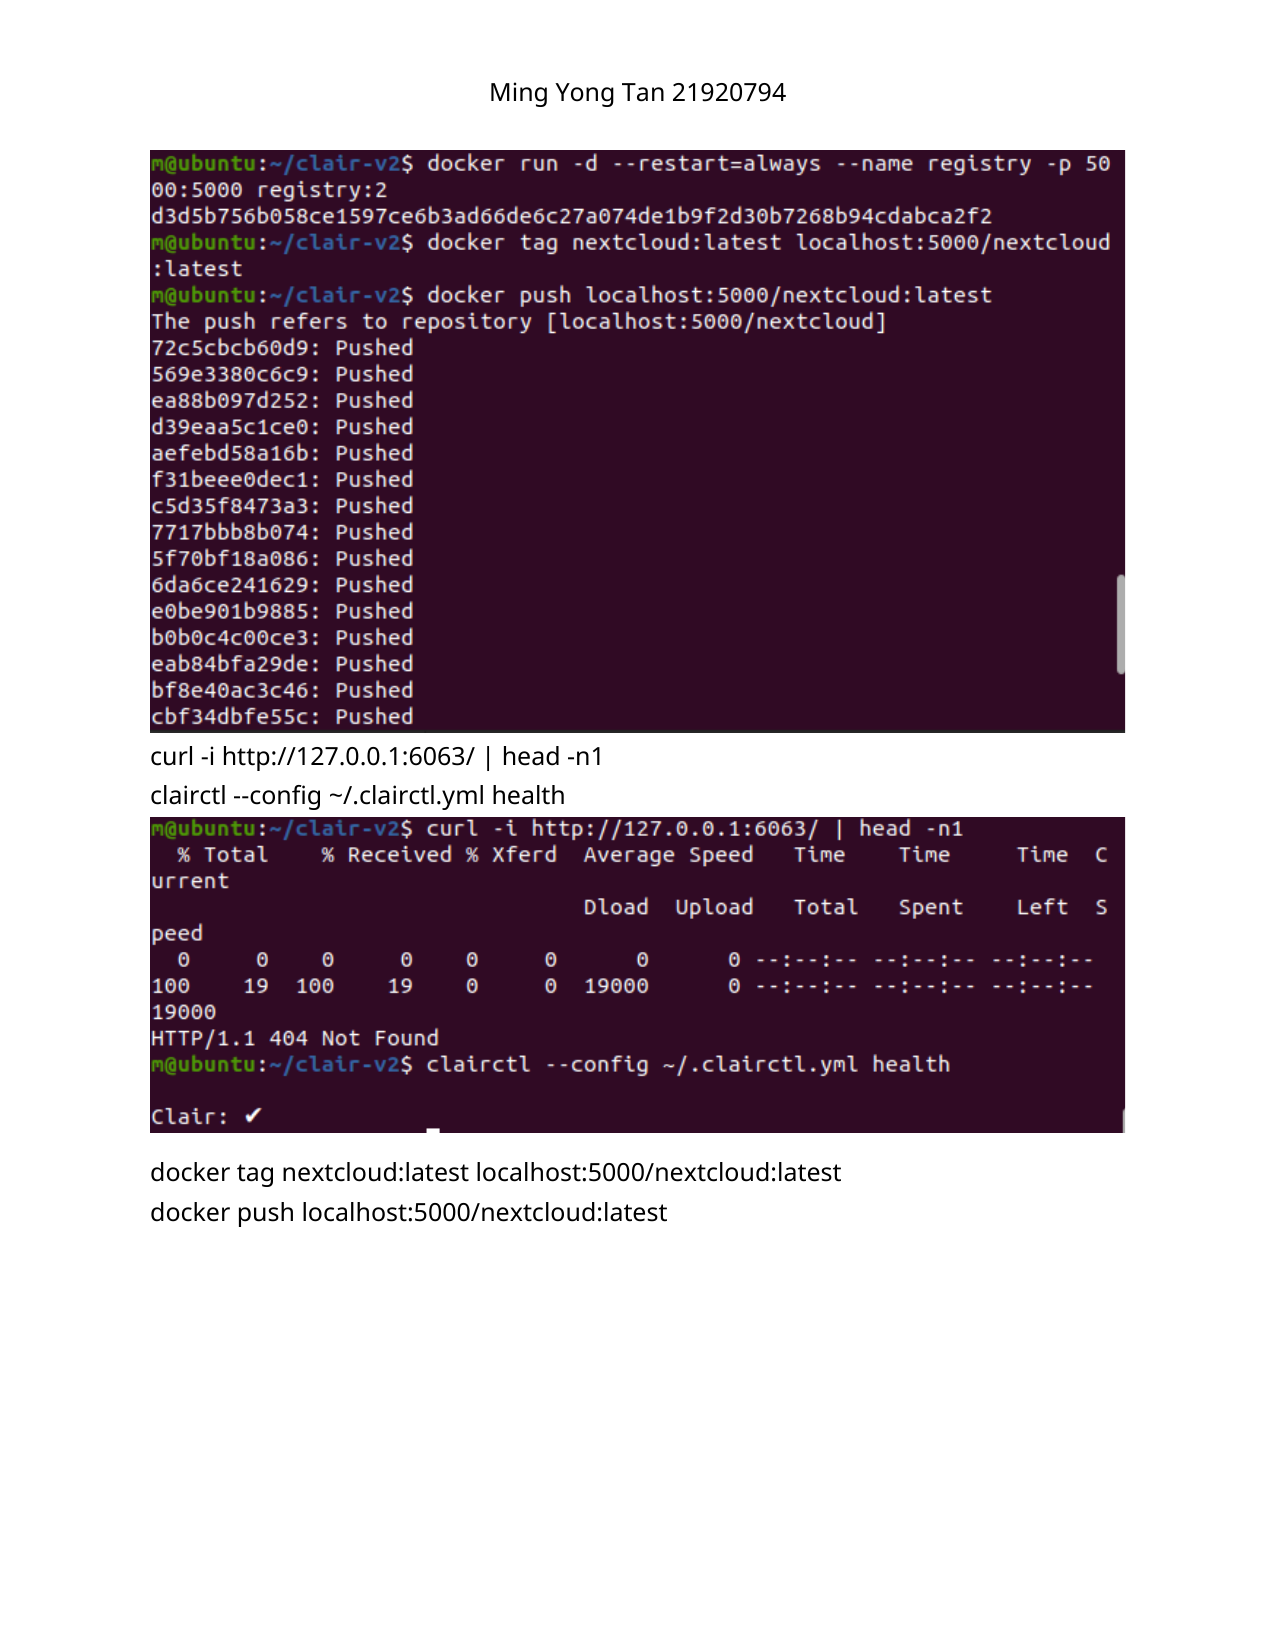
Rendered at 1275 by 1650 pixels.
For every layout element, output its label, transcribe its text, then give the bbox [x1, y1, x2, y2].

text docker push localhost:5000/nextcloud:latest [150, 1194, 1125, 1228]
picture [150, 817, 1125, 1133]
text clairctl --config ~/.clairctl.yml health [150, 778, 1125, 812]
text docker tag nextcloud:latest localhost:5000/nextcloud:latest [150, 1155, 1125, 1189]
text curl -i http://127.0.0.1:6063/ | head -n1 [150, 738, 1125, 772]
picture [150, 150, 1125, 733]
